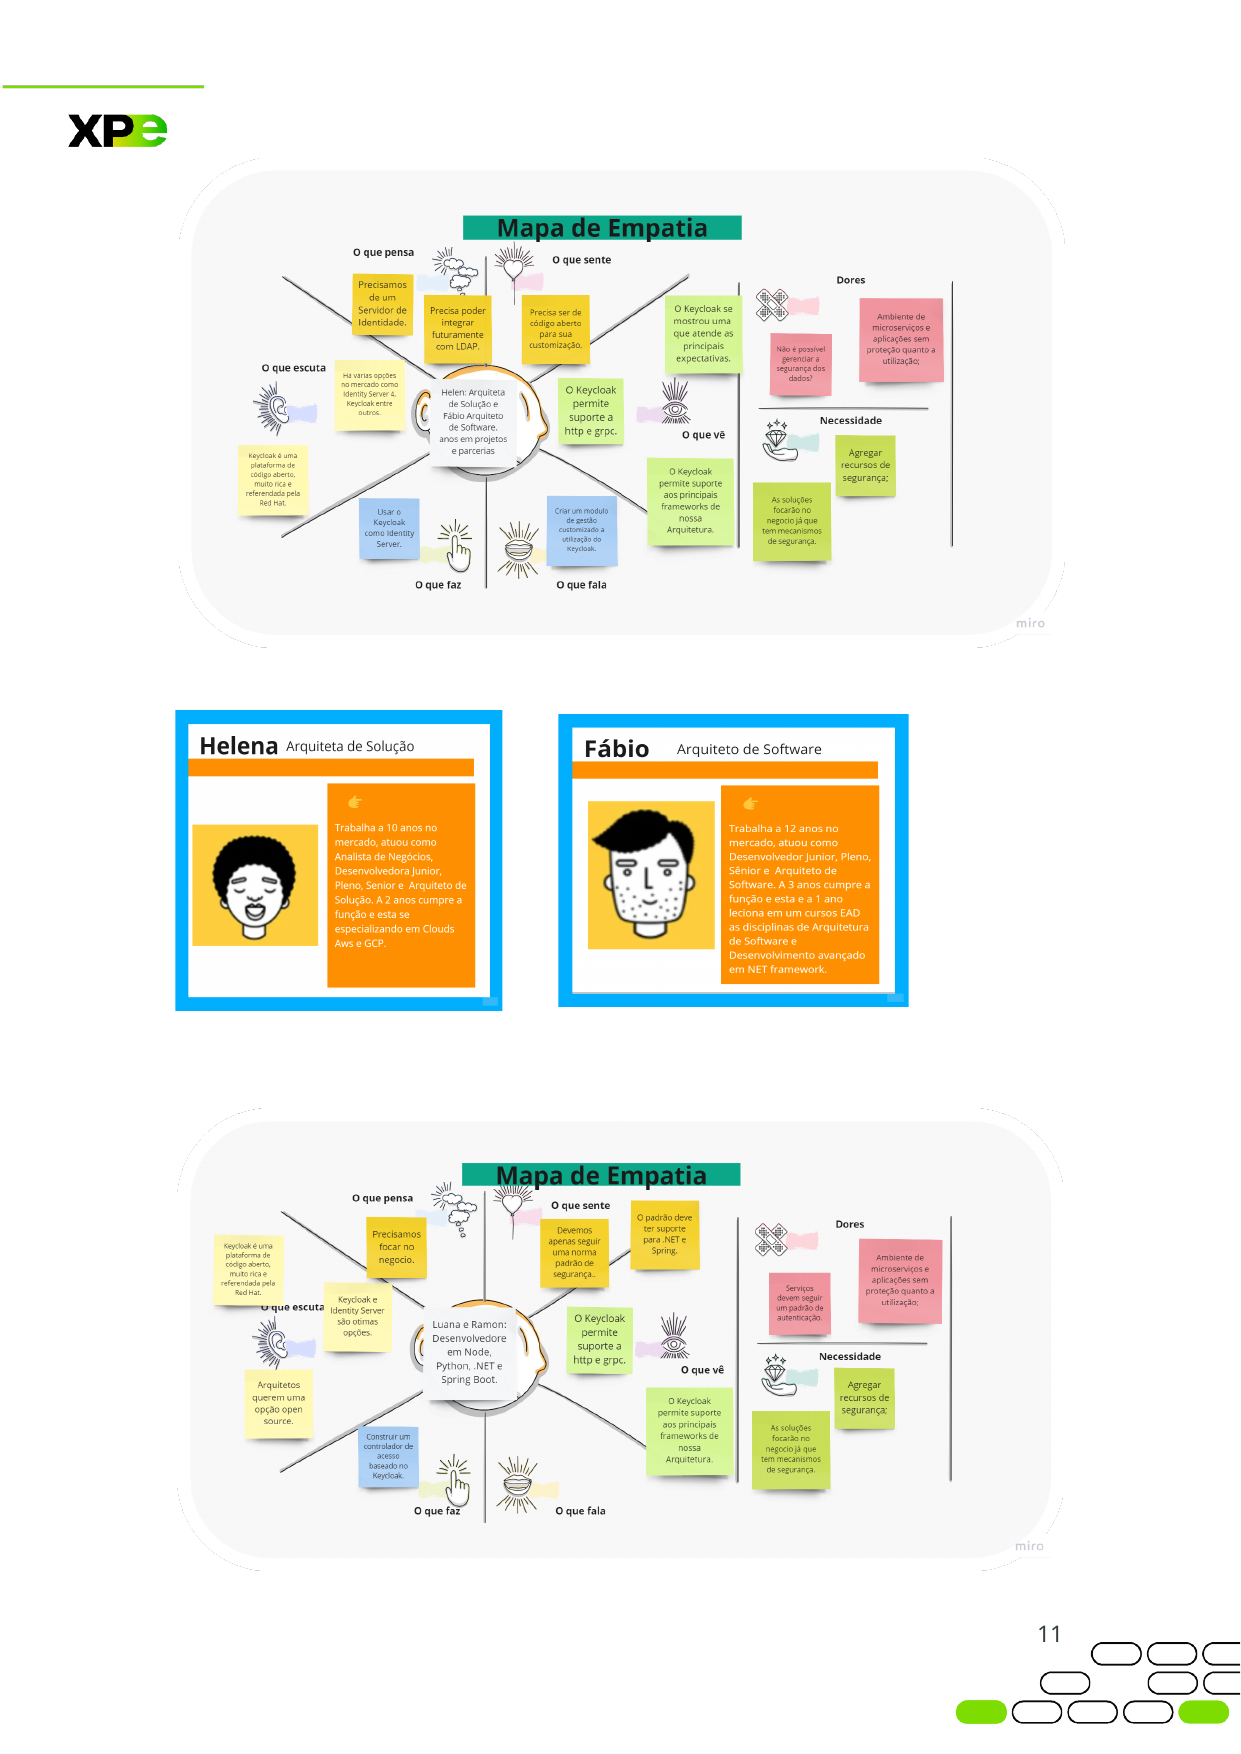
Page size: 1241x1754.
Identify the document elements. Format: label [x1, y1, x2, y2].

picture [573, 728, 903, 1001]
picture [2, 82, 1065, 648]
picture [177, 1108, 1063, 1571]
picture [189, 725, 497, 1005]
picture [955, 1642, 1241, 1724]
